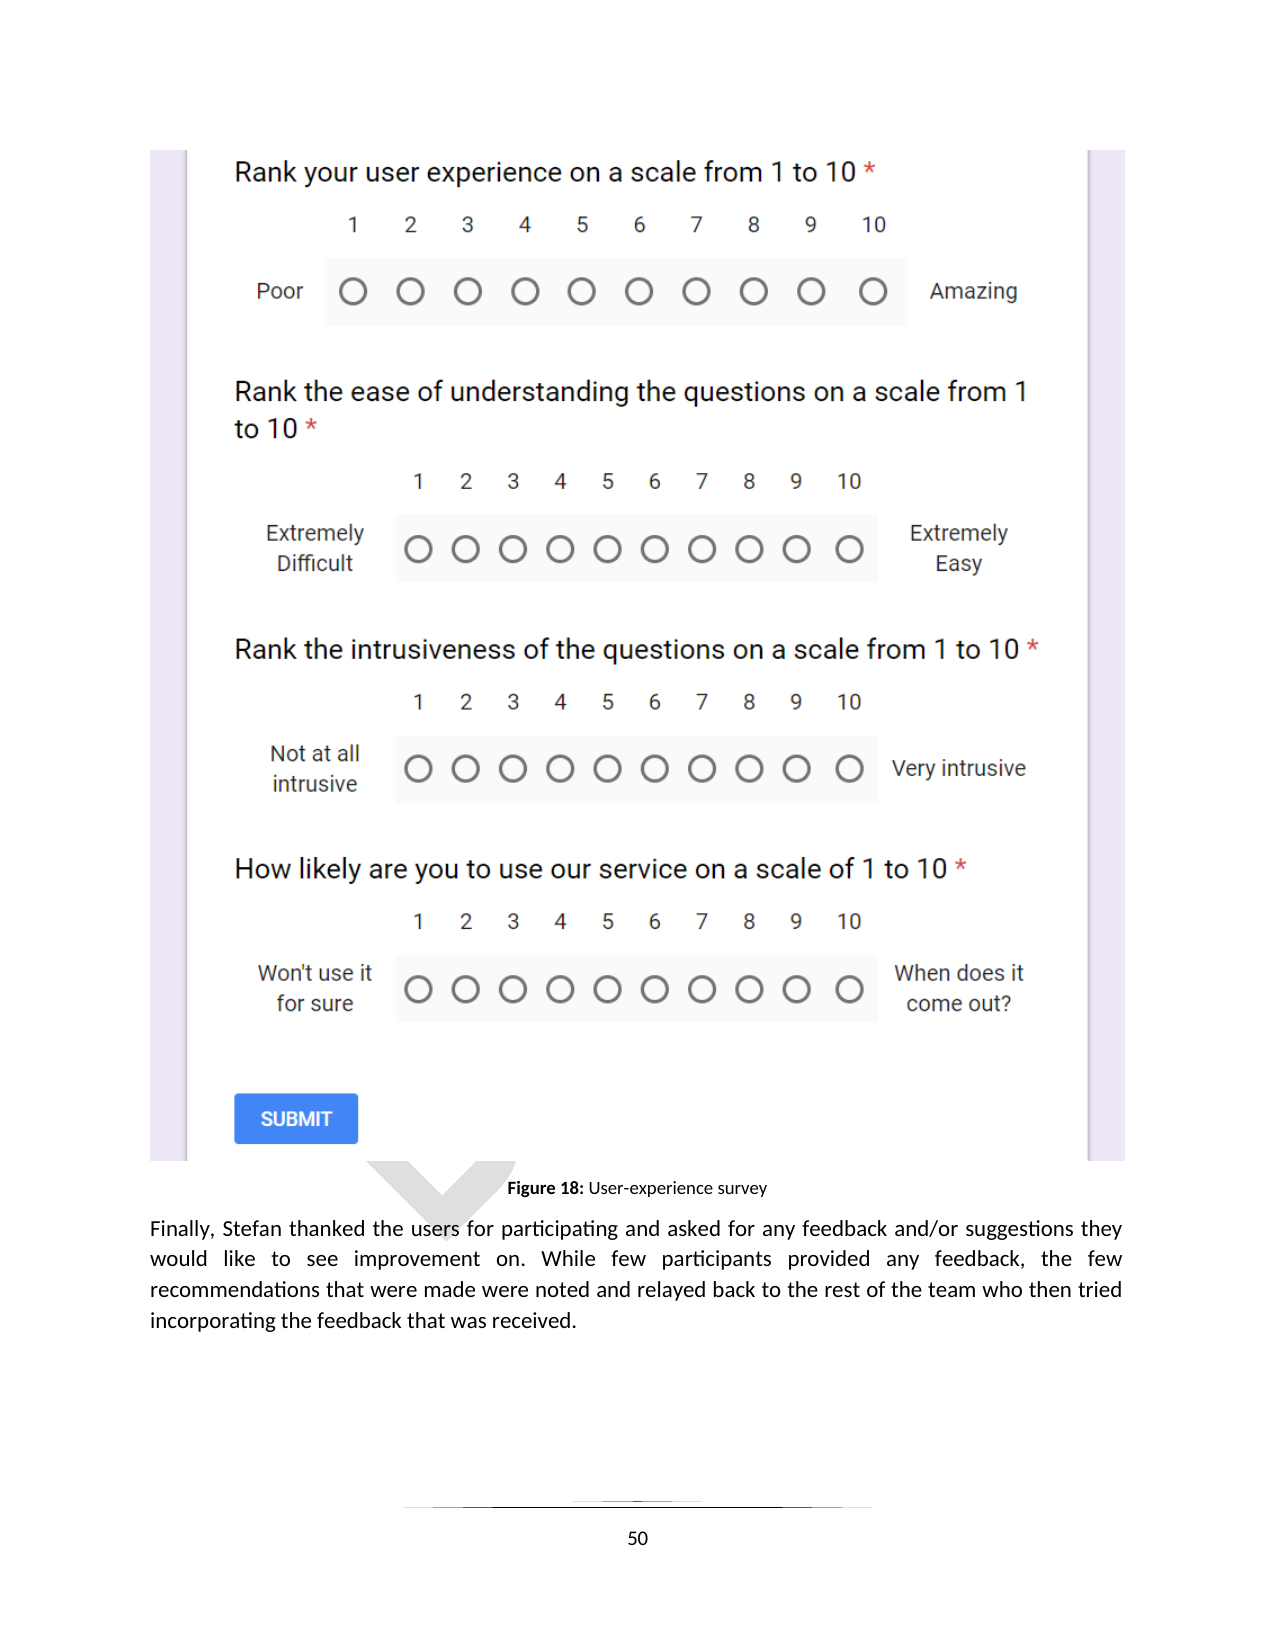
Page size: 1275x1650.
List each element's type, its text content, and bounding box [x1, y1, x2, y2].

text Figure 18: User-experience survey [150, 1176, 1125, 1199]
text Finally, Stefan thanked the users for participating and asked for any feedback and/or suggestions they would like to see improvement on. While few participants provided any feedback, the few recommendations that were made were noted and relayed back to the rest of the team who then tried incorporating the feedback that was received. [150, 1214, 1125, 1334]
picture [150, 150, 1125, 1161]
